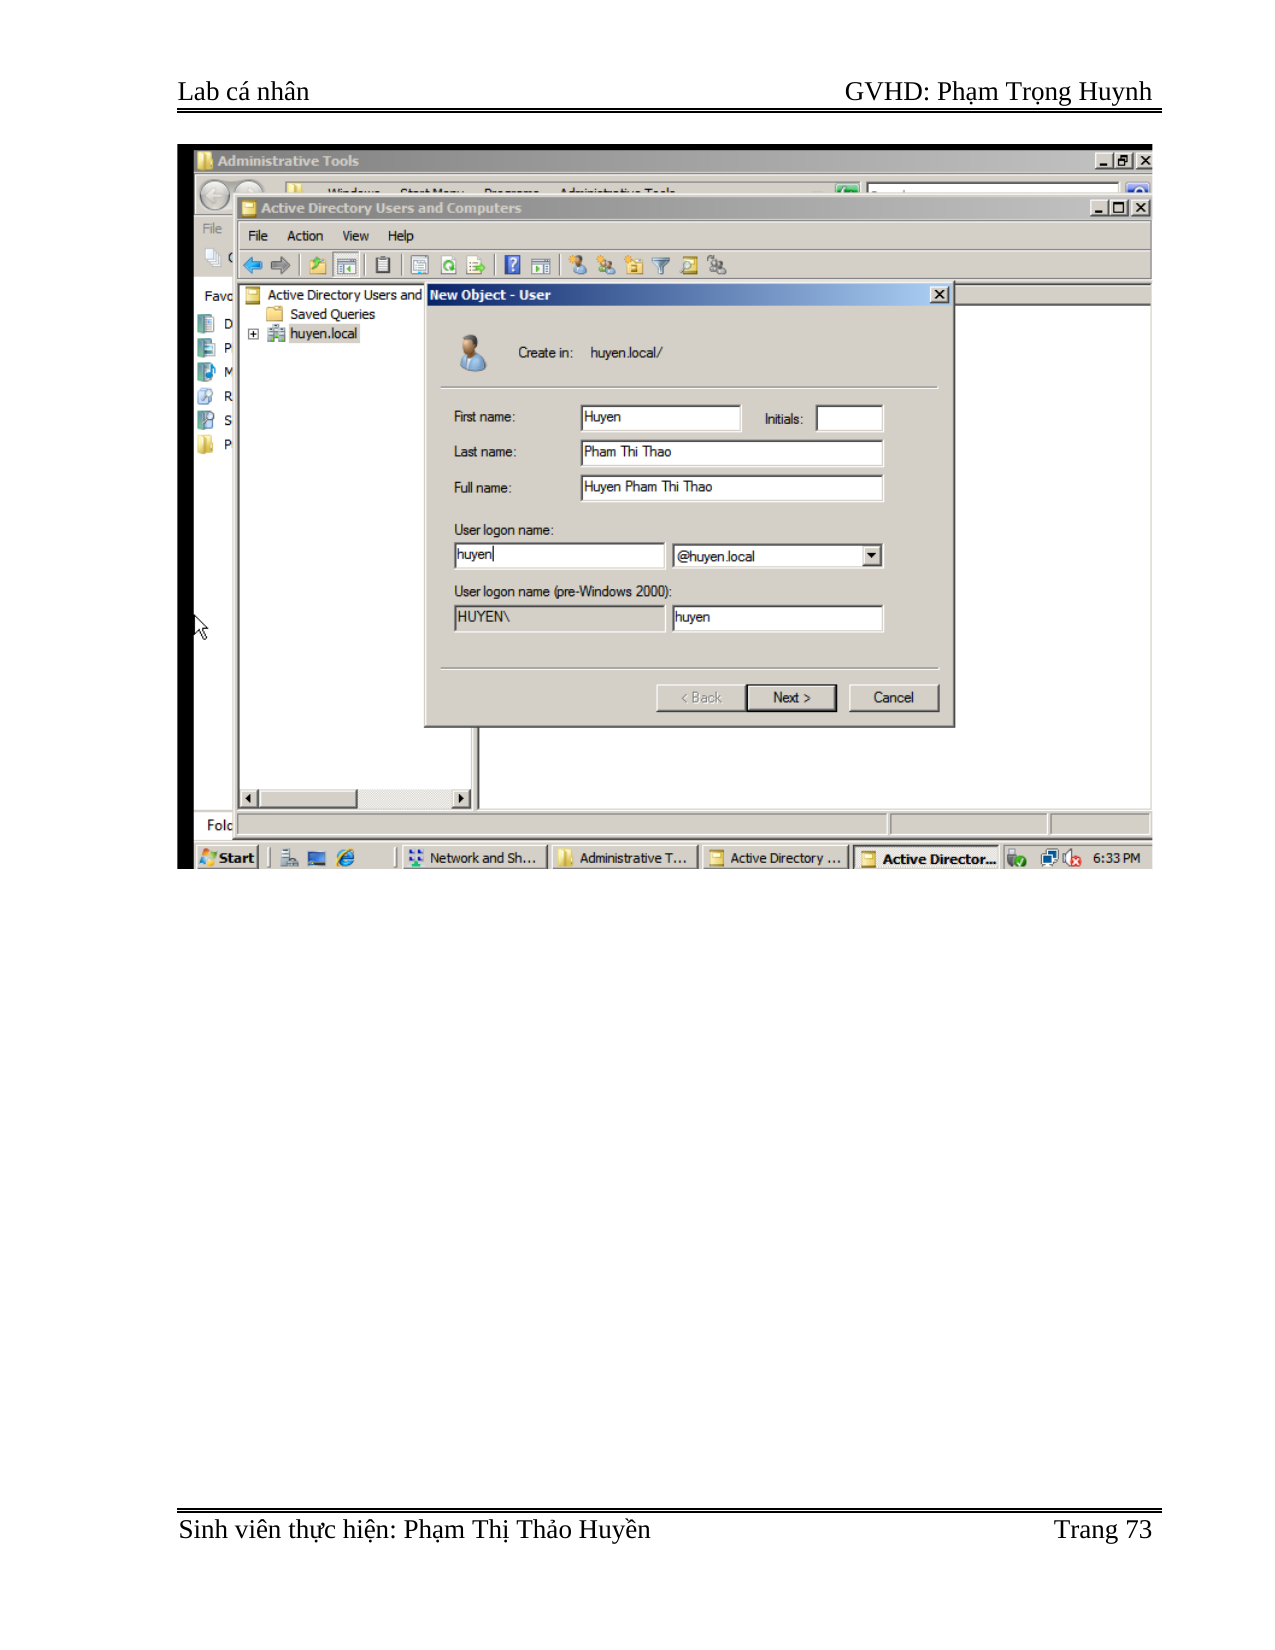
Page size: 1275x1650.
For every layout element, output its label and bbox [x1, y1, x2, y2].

picture [177, 144, 1153, 869]
